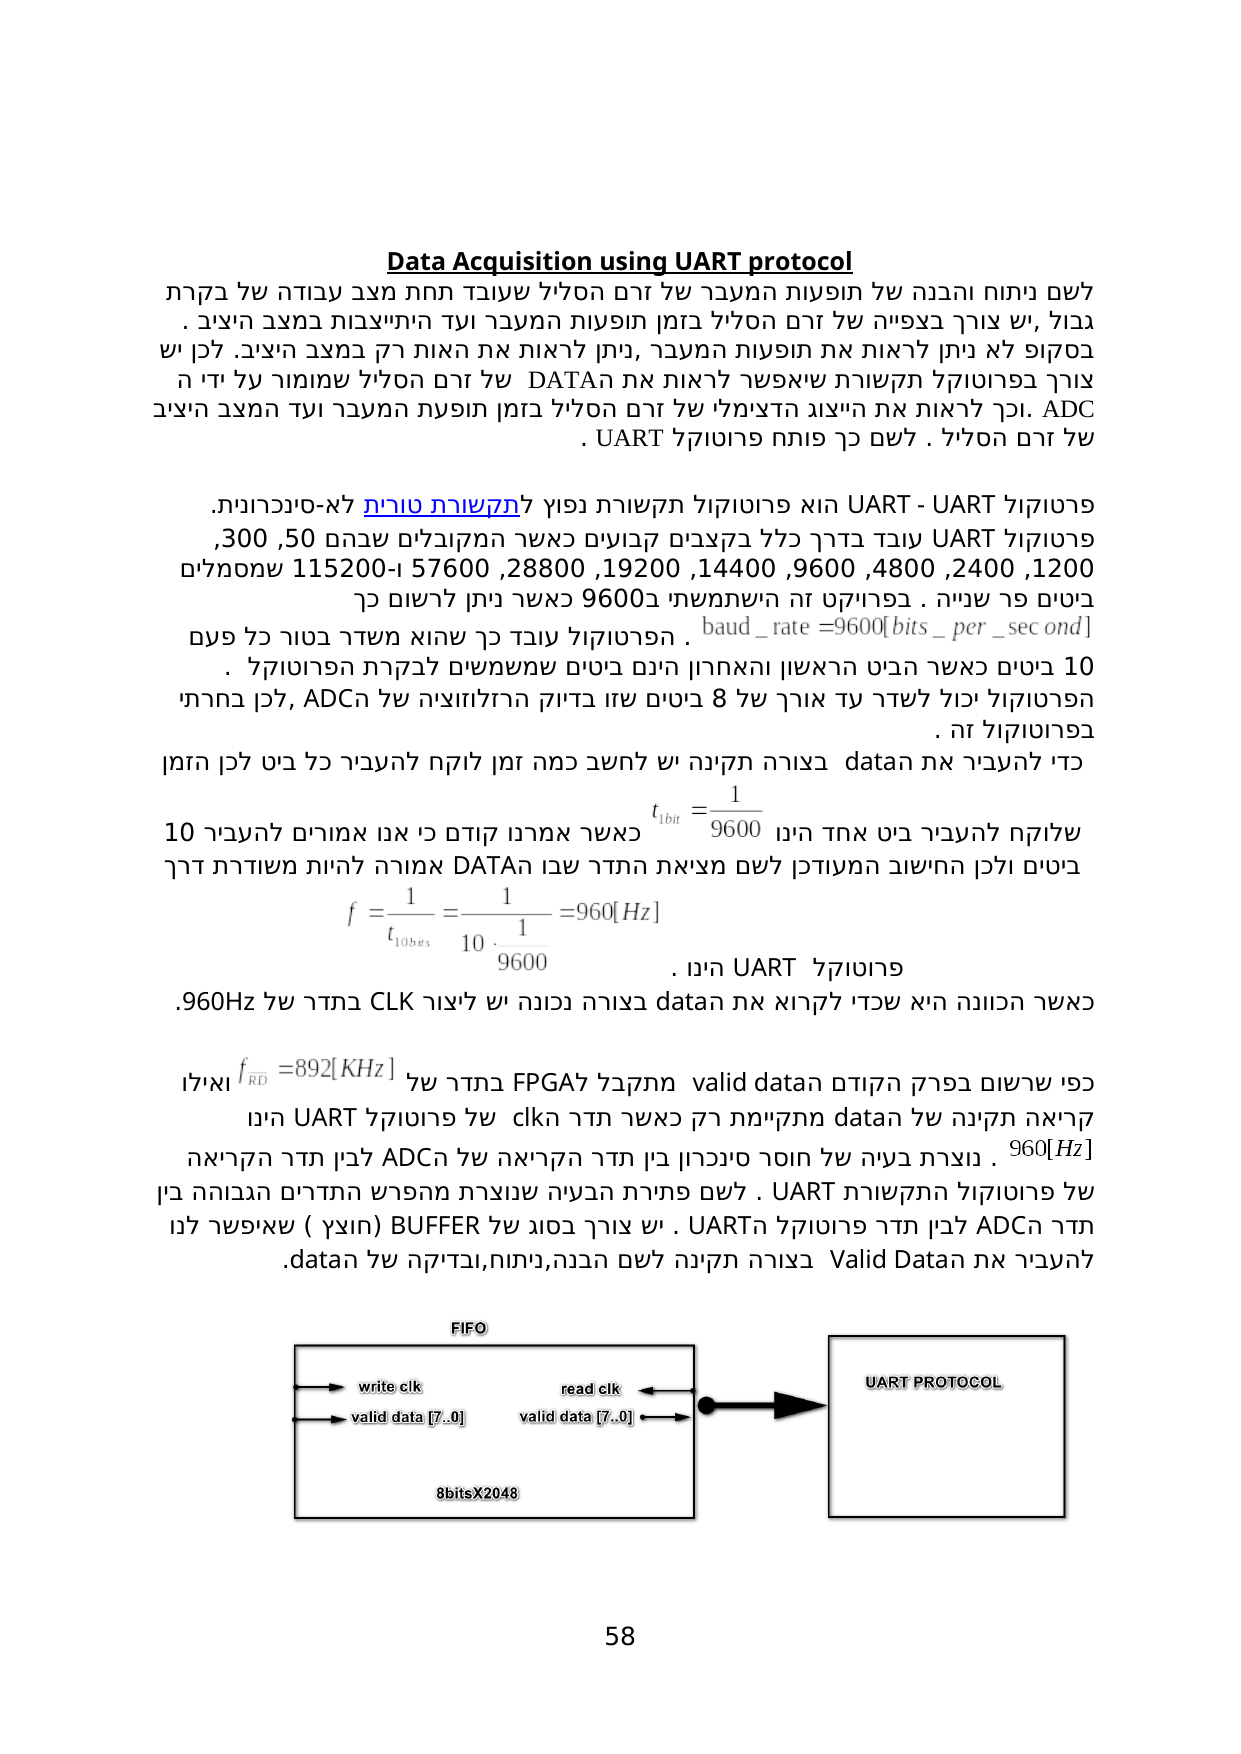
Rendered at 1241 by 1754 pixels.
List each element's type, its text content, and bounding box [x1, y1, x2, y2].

picture [154, 1275, 1095, 1562]
text כדי להעביר את הdata בצורה תקינה יש לחשב כמה זמן לוקח להעביר כל ביט לכן הזמן שלוקח להעביר ביט אחד הינו כאשר אמרנו קודם כי אנו אמורים להעביר 10 ביטים ולכן החישוב המעודכן לשם מציאת התדר שבו הDATA אמורה להיות משודרת דרך פרוטוקל UART הינו . [150, 744, 1095, 984]
text כפי שרשום בפרק הקודם הvalid data מתקבל לFPGA בתדר של ואילו קריאה תקינה של הdata מתקיימת רק כאשר תדר הclk של פרוטוקל UART הינו . נוצרת בעיה של חוסר סינכרון בין תדר הקריאה של הADC לבין תדר הקריאה של פרוטוקול התקשורת UART . לשם פתירת הבעיה שנוצרת מהפרש התדרים הגבוהה בין תדר הADC לבין תדר פרוטוקל הUART . יש צורך בסוג של BUFFER (חוצץ ) שאיפשר לנו להעביר את הValid Data בצורה תקינה לשם הבנה,ניתוח,ובדיקה של הdata. [150, 1052, 1095, 1275]
text כאשר הכוונה היא שכדי לקרוא את הdata בצורה נכונה יש ליצור CLK בתדר של 960Hz. [150, 984, 1095, 1018]
subtitle Data Acquisition using UART protocol [150, 243, 1090, 277]
text פרטוקול UART - UART הוא פרוטוקול תקשורת נפוץ לתקשורת טורית לא-סינכרונית. פרטוקול UART עובד בדרך כלל בקצבים קבועים כאשר המקובלים שבהם 50, 300, 1200, 2400, 4800, 9600, 14400, 19200, 28800, 57600 ו-115200 שמסמלים ביטים פר שנייה . בפרויקט זה הישתמשתי ב9600 כאשר ניתן לרשום כך . הפרטוקול עובד כך שהוא משדר בטור כל פעם 10 ביטים כאשר הביט הראשון והאחרון הינם ביטים שמשמשים לבקרת הפרוטוקל . הפרטוקול יכול לשדר עד אורך של 8 ביטים שזו בדיוק הרזלוזוציה של הADC ,לכן בחרתי בפרוטוקול זה . [150, 487, 1095, 744]
text לשם ניתוח והבנה של תופעות המעבר של זרם הסליל שעובד תחת מצב עבודה של בקרת גבול ,יש צורך בצפייה של זרם הסליל בזמן תופעות המעבר ועד היתייצבות במצב היציב . בסקופ לא ניתן לראות את תופעות המעבר ,ניתן לראות את האות רק במצב היציב. לכן יש צורך בפרוטוקל תקשורת שיאפשר לראות את הDATA של זרם הסליל שמומור על ידי הADC .וכך לראות את הייצוג הדצימלי של זרם הסליל בזמן תופעת המעבר ועד המצב היציב של זרם הסליל . לשם כך פותח פרוטוקל UART . [150, 277, 1095, 452]
